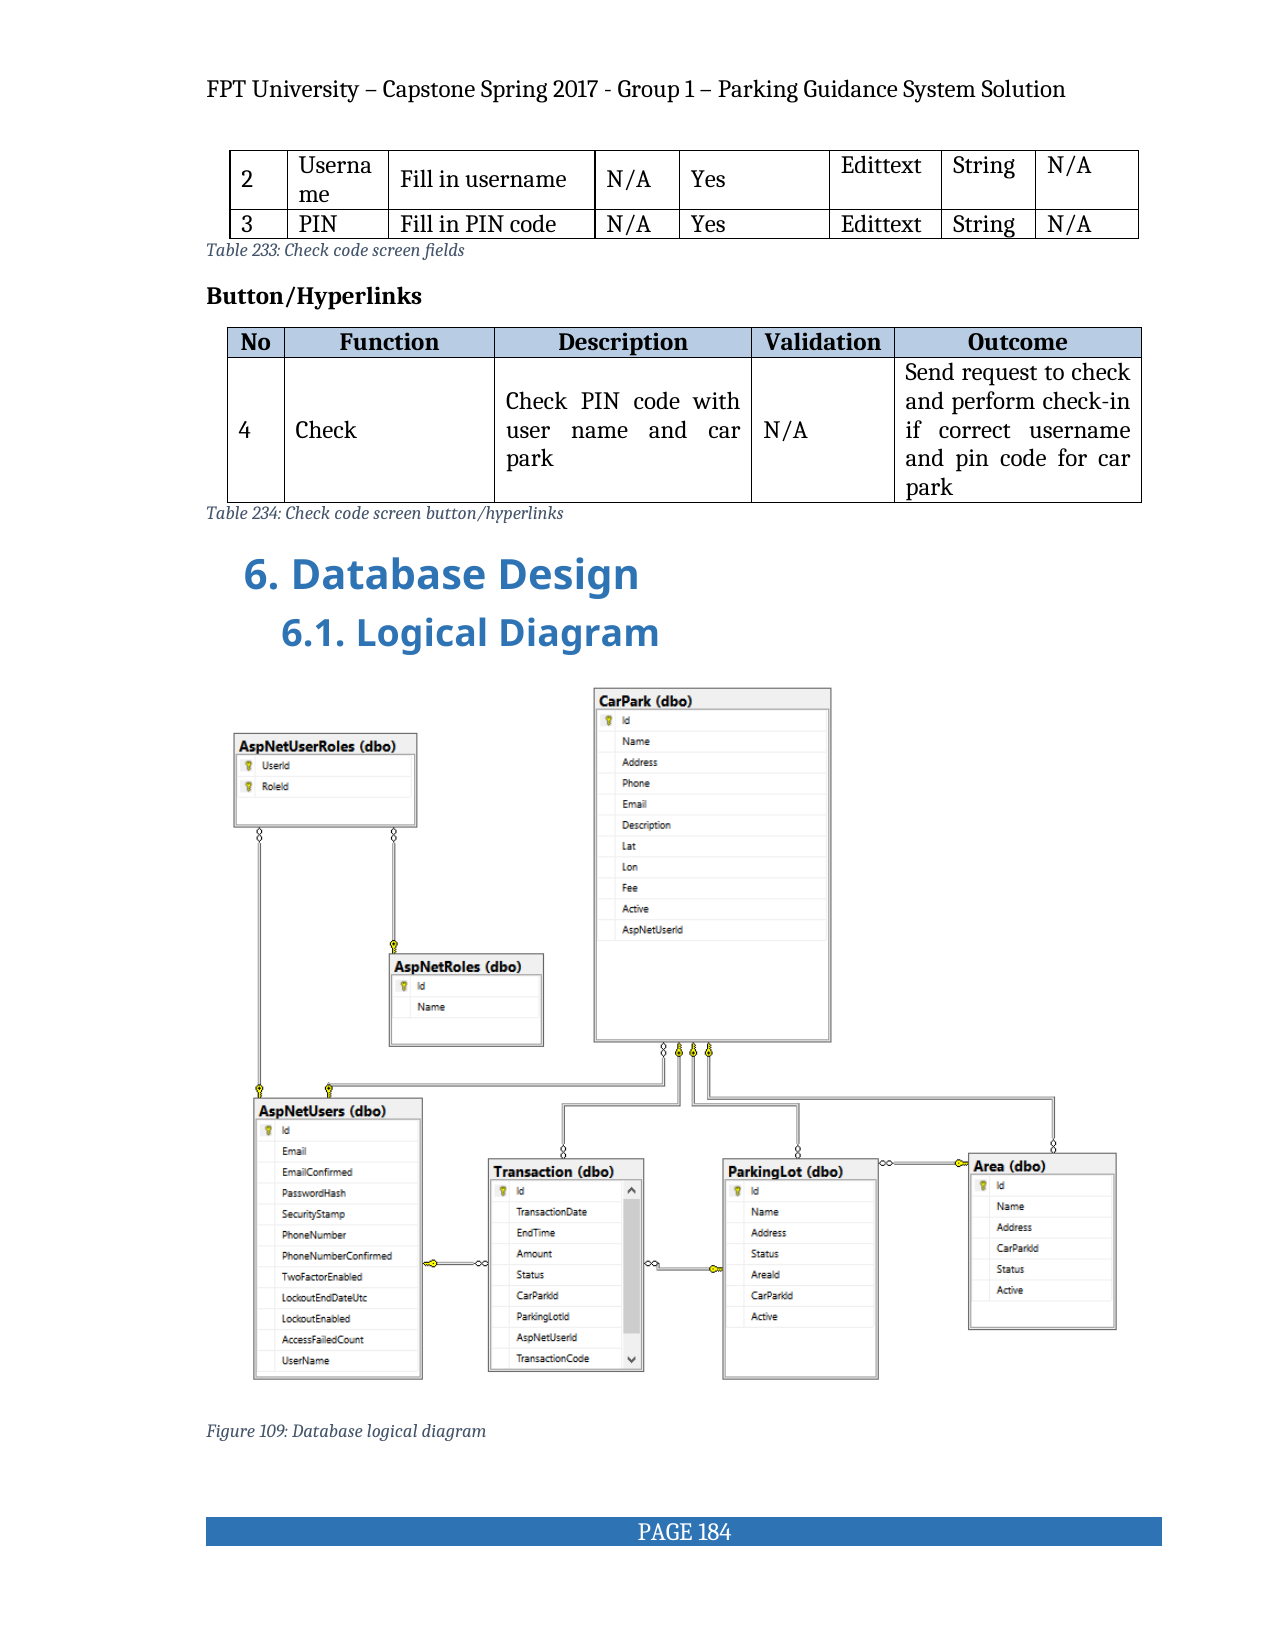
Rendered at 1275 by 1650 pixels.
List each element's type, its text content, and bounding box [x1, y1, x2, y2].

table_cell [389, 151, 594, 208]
text Figure 109: Database logical diagram [206, 1420, 1162, 1442]
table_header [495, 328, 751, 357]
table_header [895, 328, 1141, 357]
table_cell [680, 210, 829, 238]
text Table 233: Check code screen fields [206, 239, 1162, 261]
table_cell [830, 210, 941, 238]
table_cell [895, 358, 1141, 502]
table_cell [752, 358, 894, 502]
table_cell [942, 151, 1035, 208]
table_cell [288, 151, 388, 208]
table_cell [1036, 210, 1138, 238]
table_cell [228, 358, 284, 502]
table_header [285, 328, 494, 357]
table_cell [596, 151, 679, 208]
text Table 234: Check code screen button/hyperlinks [206, 503, 1162, 524]
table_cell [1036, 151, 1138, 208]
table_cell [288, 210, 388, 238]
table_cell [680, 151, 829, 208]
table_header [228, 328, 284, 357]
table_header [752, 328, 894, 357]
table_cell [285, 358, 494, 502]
text Button/Hyperlinks [206, 282, 1162, 311]
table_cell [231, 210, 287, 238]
subtitle Database Design [206, 545, 1162, 602]
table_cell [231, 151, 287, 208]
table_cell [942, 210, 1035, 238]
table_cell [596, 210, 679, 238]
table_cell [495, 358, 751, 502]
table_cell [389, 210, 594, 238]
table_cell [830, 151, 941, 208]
subtitle Logical Diagram [206, 606, 1162, 657]
picture [206, 669, 1163, 1404]
